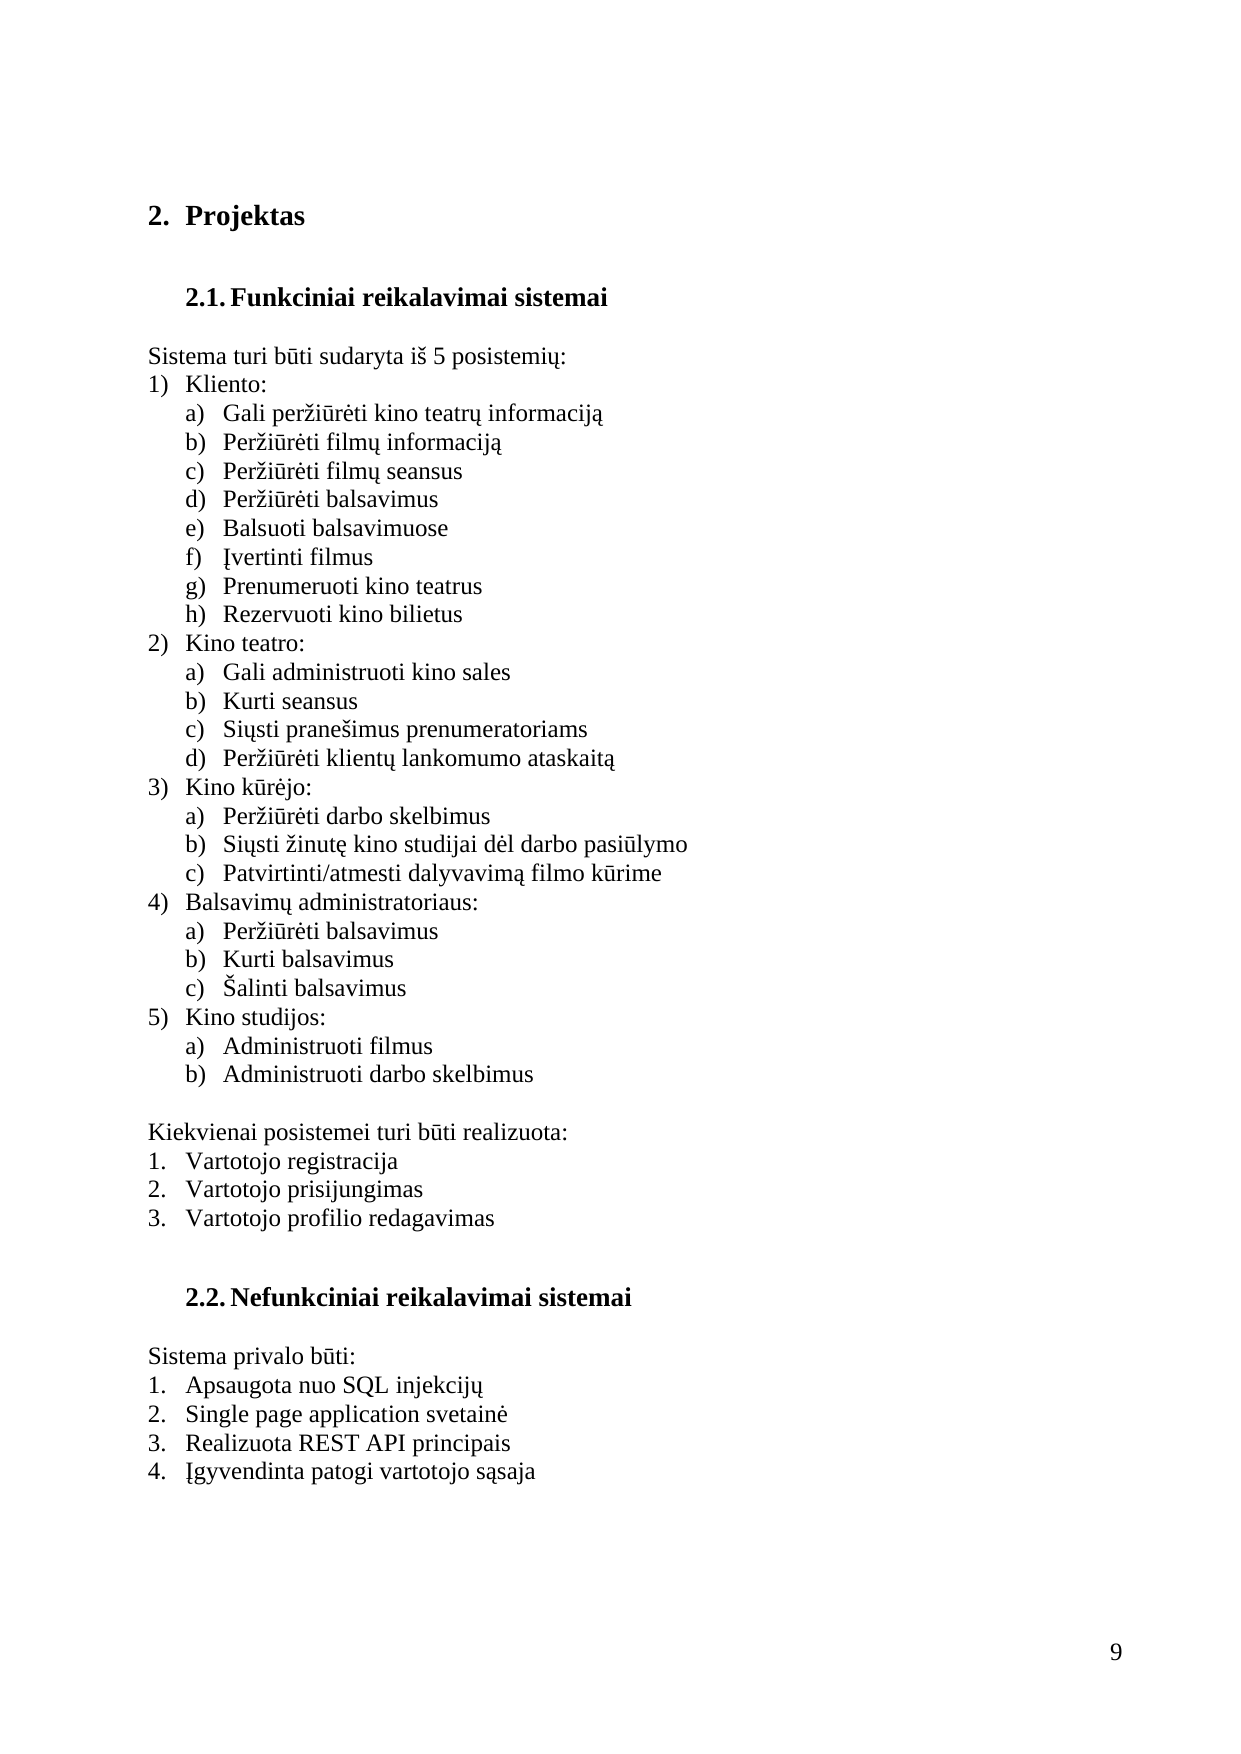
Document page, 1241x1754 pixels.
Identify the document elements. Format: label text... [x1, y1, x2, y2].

list Peržiūrėti balsavimus [185, 916, 1122, 944]
list Balsuoti balsavimuose [185, 513, 1122, 542]
list Siųsti pranešimus prenumeratoriams [185, 714, 1122, 743]
list Realizuota REST API principais [148, 1428, 1122, 1456]
list Single page application svetainė [148, 1399, 1122, 1428]
text Kiekvienai posistemei turi būti realizuota: [148, 1117, 1122, 1146]
subtitle Funkciniai reikalavimai sistemai [185, 281, 1122, 312]
list Kurti balsavimus [185, 944, 1122, 973]
list Kliento: [148, 369, 1122, 398]
list Peržiūrėti filmų informaciją [185, 427, 1122, 456]
text Sistema privalo būti: [148, 1341, 1122, 1370]
list Įvertinti filmus [185, 542, 1122, 571]
list Apsaugota nuo SQL injekcijų [148, 1370, 1122, 1399]
list Kino studijos: [148, 1002, 1122, 1031]
list Peržiūrėti balsavimus [185, 484, 1122, 513]
list Kurti seansus [185, 686, 1122, 714]
list Siųsti žinutę kino studijai dėl darbo pasiūlymo [185, 829, 1122, 858]
list Patvirtinti/atmesti dalyvavimą filmo kūrime [185, 858, 1122, 887]
list Vartotojo prisijungimas [148, 1174, 1122, 1203]
list Rezervuoti kino bilietus [185, 599, 1122, 628]
list Balsavimų administratoriaus: [148, 887, 1122, 916]
list Peržiūrėti filmų seansus [185, 456, 1122, 484]
list Kino kūrėjo: [148, 772, 1122, 801]
list Kino teatro: [148, 628, 1122, 657]
list Gali peržiūrėti kino teatrų informaciją [185, 398, 1122, 427]
list Įgyvendinta patogi vartotojo sąsaja [148, 1456, 1122, 1485]
list Vartotojo profilio redagavimas [148, 1203, 1122, 1232]
list Prenumeruoti kino teatrus [185, 571, 1122, 599]
list Vartotojo registracija [148, 1146, 1122, 1174]
list Peržiūrėti darbo skelbimus [185, 801, 1122, 829]
text Sistema turi būti sudaryta iš 5 posistemių: [148, 341, 1122, 369]
list Administruoti darbo skelbimus [185, 1059, 1122, 1088]
subtitle Nefunkciniai reikalavimai sistemai [185, 1282, 1122, 1313]
subtitle Projektas [148, 198, 1122, 231]
list Gali administruoti kino sales [185, 657, 1122, 686]
list Šalinti balsavimus [185, 973, 1122, 1002]
list Peržiūrėti klientų lankomumo ataskaitą [185, 743, 1122, 772]
list Administruoti filmus [185, 1031, 1122, 1059]
